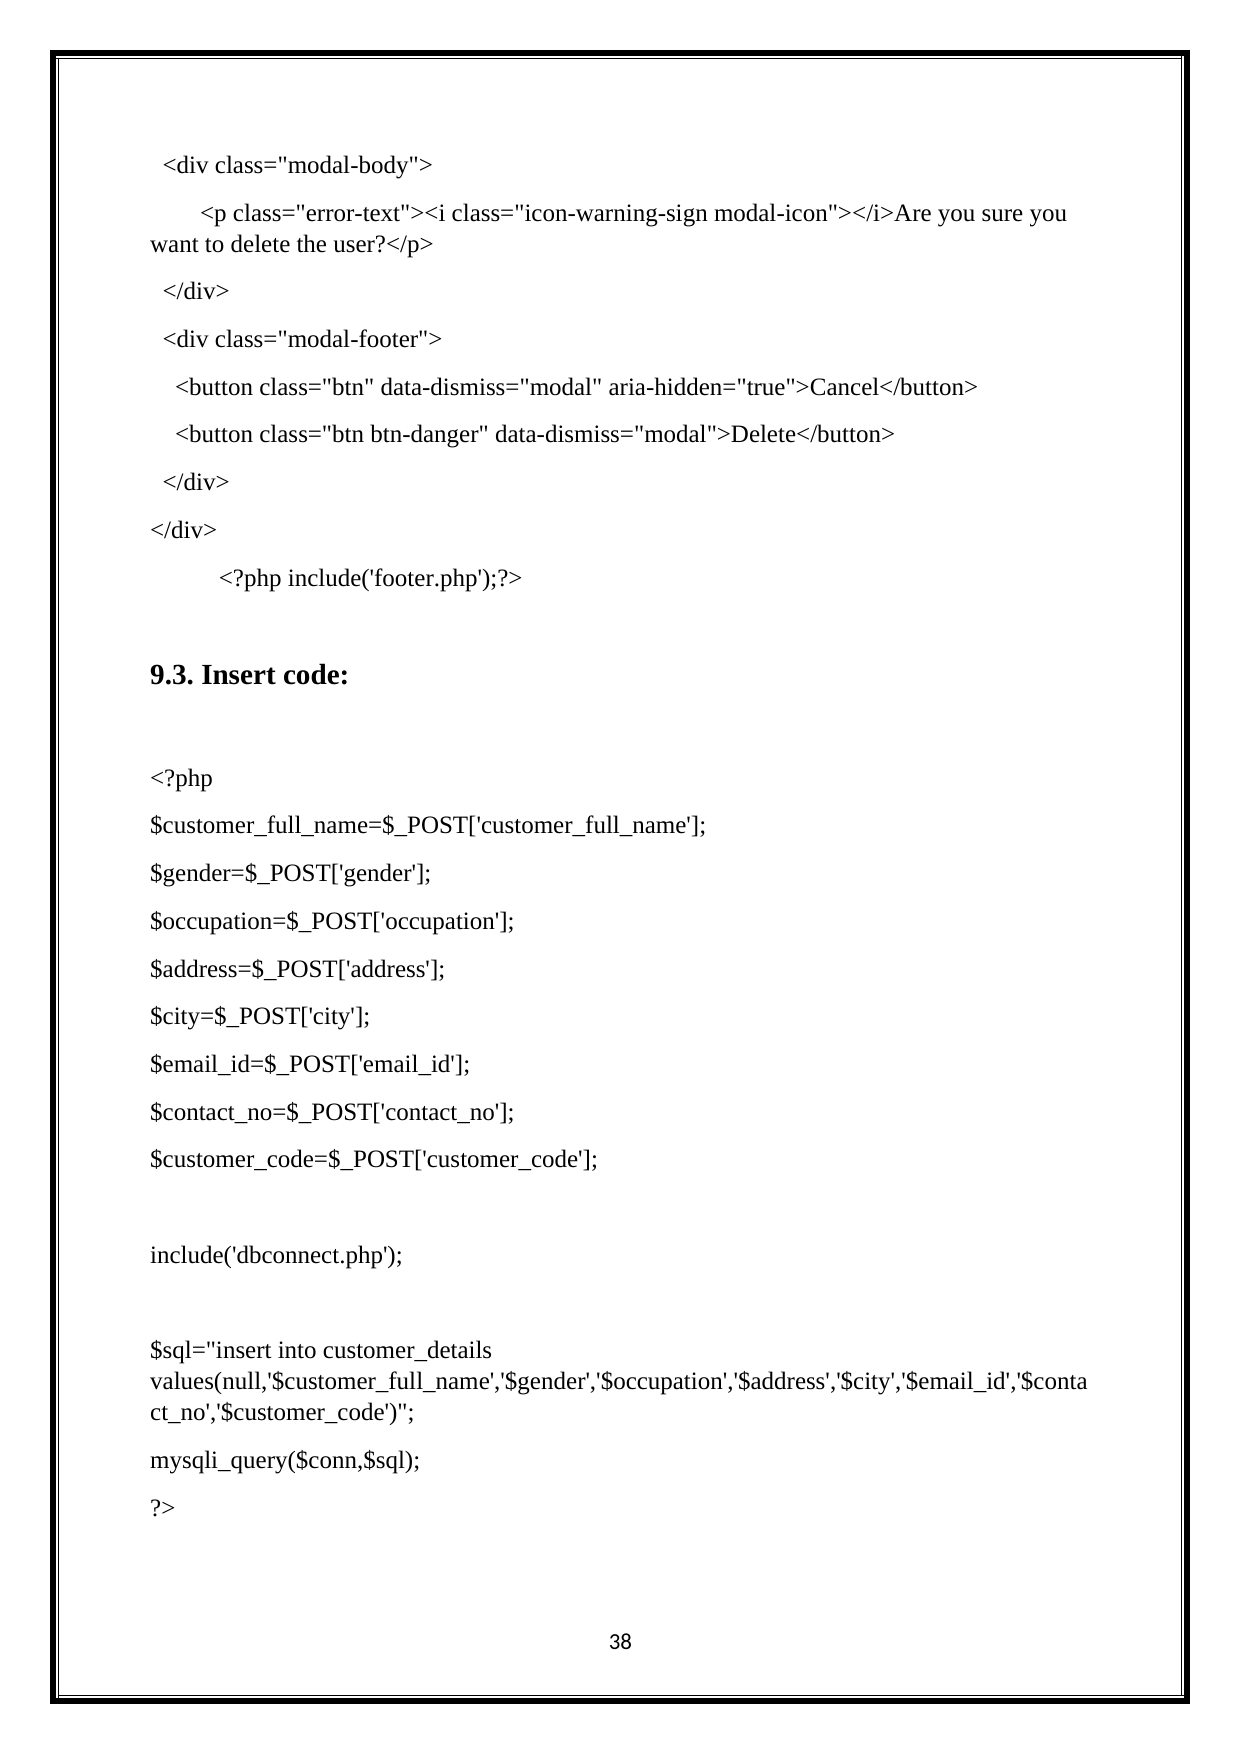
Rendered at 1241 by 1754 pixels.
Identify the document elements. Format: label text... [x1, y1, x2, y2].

text 9.3. Insert code: [150, 657, 1090, 691]
text $occupation=$_POST['occupation']; [150, 906, 1090, 935]
text $email_id=$_POST['email_id']; [150, 1049, 1090, 1078]
text </div> [150, 515, 1090, 544]
text <button class="btn btn-danger" data-dismiss="modal">Delete</button> [150, 419, 1090, 448]
text $gender=$_POST['gender']; [150, 858, 1090, 887]
text $customer_full_name=$_POST['customer_full_name']; [150, 811, 1090, 839]
text ?> [150, 1493, 1090, 1522]
text $city=$_POST['city']; [150, 1001, 1090, 1030]
text <p class="error-text"><i class="icon-warning-sign modal-icon"></i>Are you sure you want to delete the user?</p> [150, 198, 1090, 257]
text $sql="insert into customer_details values(null,'$customer_full_name','$gender','$occupation','$address','$city','$email_id','$contact_no','$customer_code')"; [150, 1335, 1090, 1426]
text <div class="modal-footer"> [150, 324, 1090, 353]
text <?php [150, 763, 1090, 792]
text <button class="btn" data-dismiss="modal" aria-hidden="true">Cancel</button> [150, 372, 1090, 401]
text $address=$_POST['address']; [150, 954, 1090, 982]
text <?php include('footer.php');?> [150, 563, 1090, 591]
text $contact_no=$_POST['contact_no']; [150, 1097, 1090, 1126]
text include('dbconnect.php'); [150, 1240, 1090, 1269]
text $customer_code=$_POST['customer_code']; [150, 1144, 1090, 1173]
text </div> [150, 467, 1090, 496]
text <div class="modal-body"> [150, 150, 1090, 179]
text </div> [150, 276, 1090, 305]
text mysqli_query($conn,$sql); [150, 1445, 1090, 1474]
